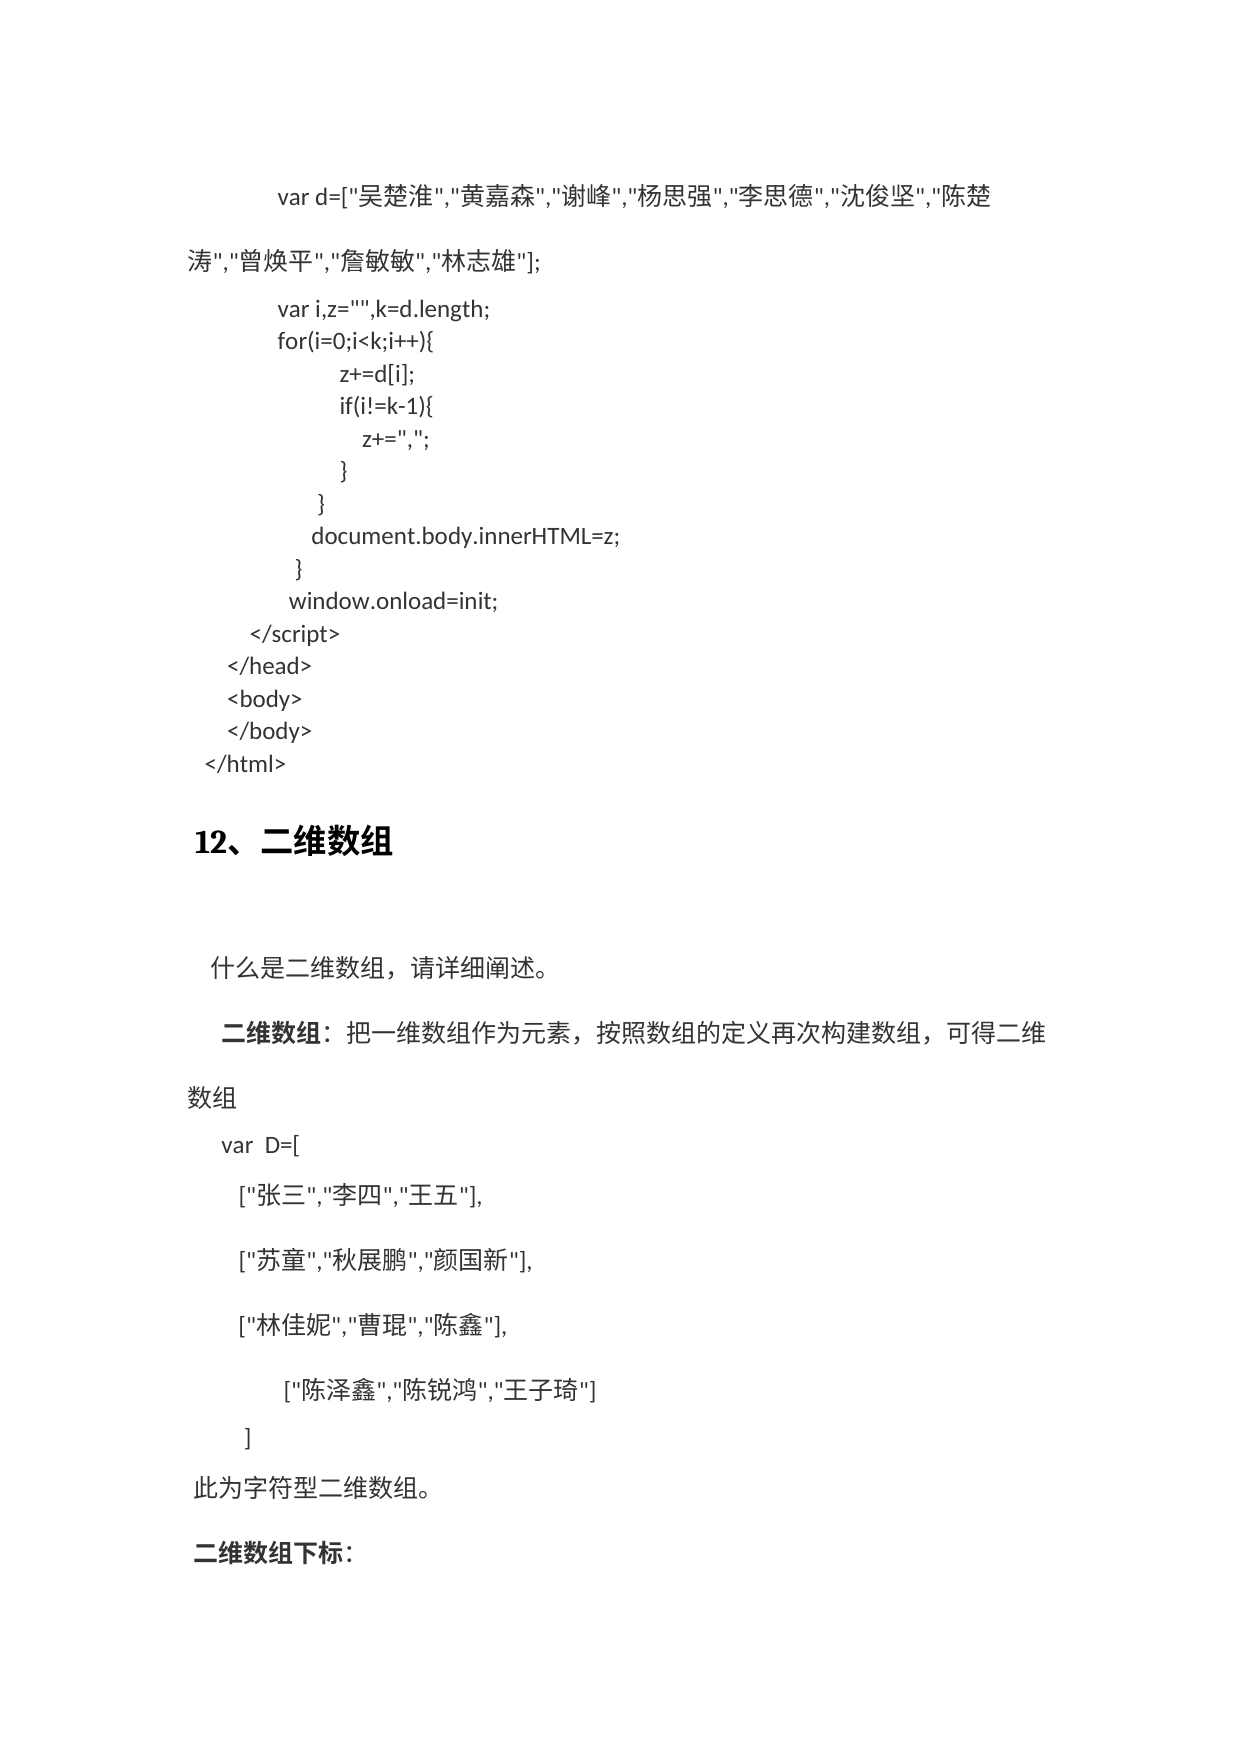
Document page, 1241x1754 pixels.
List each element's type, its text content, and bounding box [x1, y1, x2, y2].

text } [187, 552, 1053, 584]
text 二维数组：把一维数组作为元素，按照数组的定义再次构建数组，可得二维数组 [187, 999, 1053, 1129]
text ] [187, 1421, 1053, 1454]
text 二维数组下标： [187, 1519, 1053, 1584]
text var i,z="",k=d.length; [187, 292, 1053, 324]
text 什么是二维数组，请详细阐述。 [187, 934, 1053, 999]
text <body> [187, 682, 1053, 714]
text var D=[ [187, 1129, 1053, 1161]
text 此为字符型二维数组。 [187, 1454, 1053, 1519]
text ["陈泽鑫","陈锐鸿","王子琦"] [187, 1356, 1053, 1421]
text document.body.innerHTML=z; [187, 519, 1053, 552]
text </head> [187, 649, 1053, 682]
text ["苏童","秋展鹏","颜国新"], [187, 1226, 1053, 1291]
text </script> [187, 617, 1053, 649]
text } [187, 454, 1053, 487]
text window.onload=init; [187, 584, 1053, 617]
text for(i=0;i<k;i++){ [187, 324, 1053, 357]
text if(i!=k-1){ [187, 389, 1053, 422]
text var d=["吴楚淮","黄嘉森","谢峰","杨思强","李思德","沈俊坚","陈楚涛","曾焕平","詹敏敏","林志雄"]; [187, 162, 1053, 292]
text </body> [187, 714, 1053, 747]
text ["林佳妮","曹琨","陈鑫"], [187, 1291, 1053, 1356]
text ["张三","李四","王五"], [187, 1161, 1053, 1226]
text } [187, 487, 1053, 519]
text </html> [187, 747, 1053, 779]
text z+=d[i]; [187, 357, 1053, 389]
subtitle 12、二维数组 [187, 807, 1053, 872]
text z+=","; [187, 422, 1053, 454]
